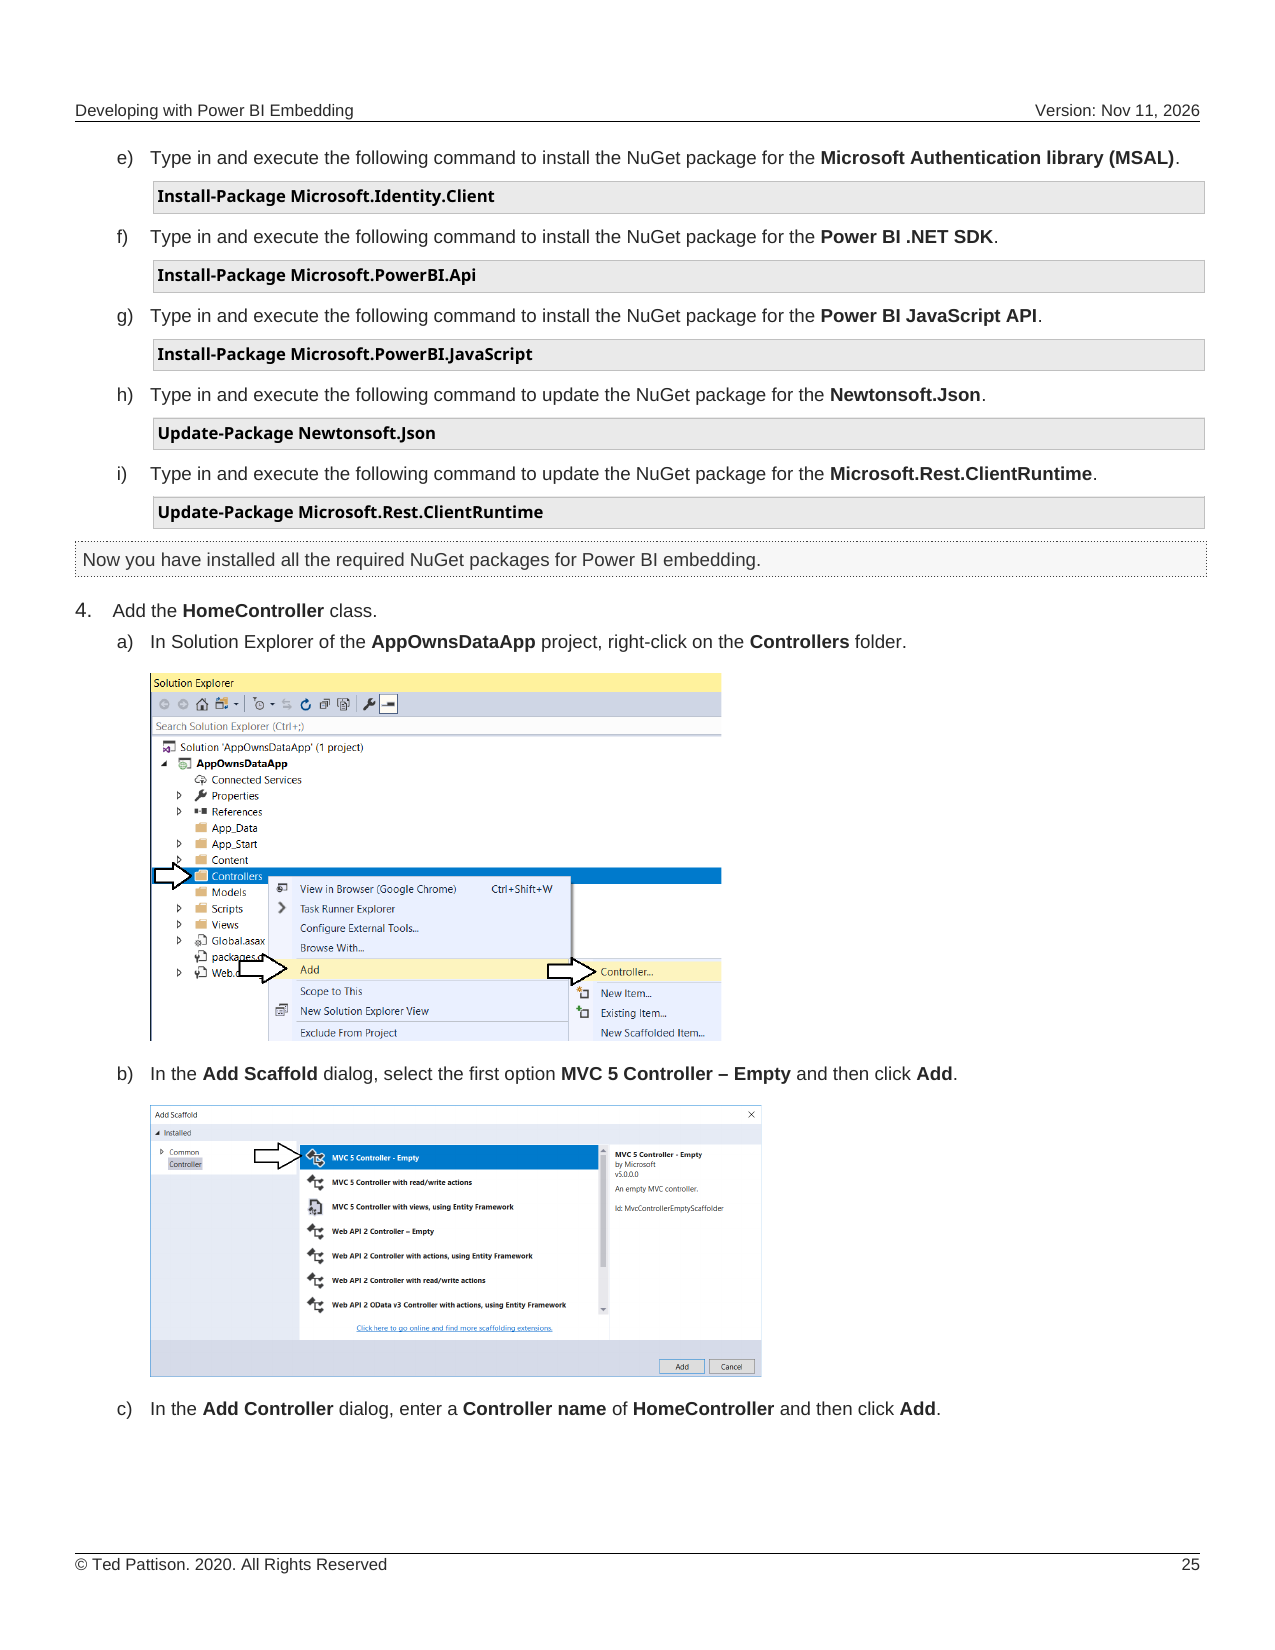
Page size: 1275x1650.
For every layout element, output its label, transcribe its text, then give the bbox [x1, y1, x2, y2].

list In the Add Scaffold dialog, select the first option MVC 5 Controller – Empty and then click Add. [117, 1062, 1200, 1084]
picture [150, 1105, 762, 1377]
list Type in and execute the following command to install the NuGet package for the Power BI JavaScript API. [117, 304, 1200, 326]
list Type in and execute the following command to update the NuGet package for the Microsoft.Rest.ClientRuntime. [117, 462, 1200, 484]
list In Solution Explorer of the AppOwnsDataApp project, right-click on the Controllers folder. [117, 630, 1200, 652]
picture [150, 673, 722, 1041]
list Add the HomeController class. [75, 598, 1200, 622]
list Type in and execute the following command to update the NuGet package for the Newtonsoft.Json. [117, 383, 1200, 405]
text Install-Package Microsoft.PowerBI.JavaScript [154, 340, 1204, 370]
text Update-Package Newtonsoft.Json [154, 419, 1204, 449]
list Type in and execute the following command to install the NuGet package for the Power BI .NET SDK. [117, 226, 1200, 247]
list Type in and execute the following command to install the NuGet package for the Microsoft Authentication library (MSAL). [117, 147, 1200, 168]
text Update-Package Microsoft.Rest.ClientRuntime [154, 498, 1204, 528]
list In the Add Controller dialog, enter a Controller name of HomeController and then click Add. [117, 1398, 1200, 1420]
text Install-Package Microsoft.Identity.Client [154, 182, 1204, 213]
text Now you have installed all the required NuGet packages for Power BI embedding. [75, 541, 1207, 577]
text Install-Package Microsoft.PowerBI.Api [154, 261, 1204, 292]
